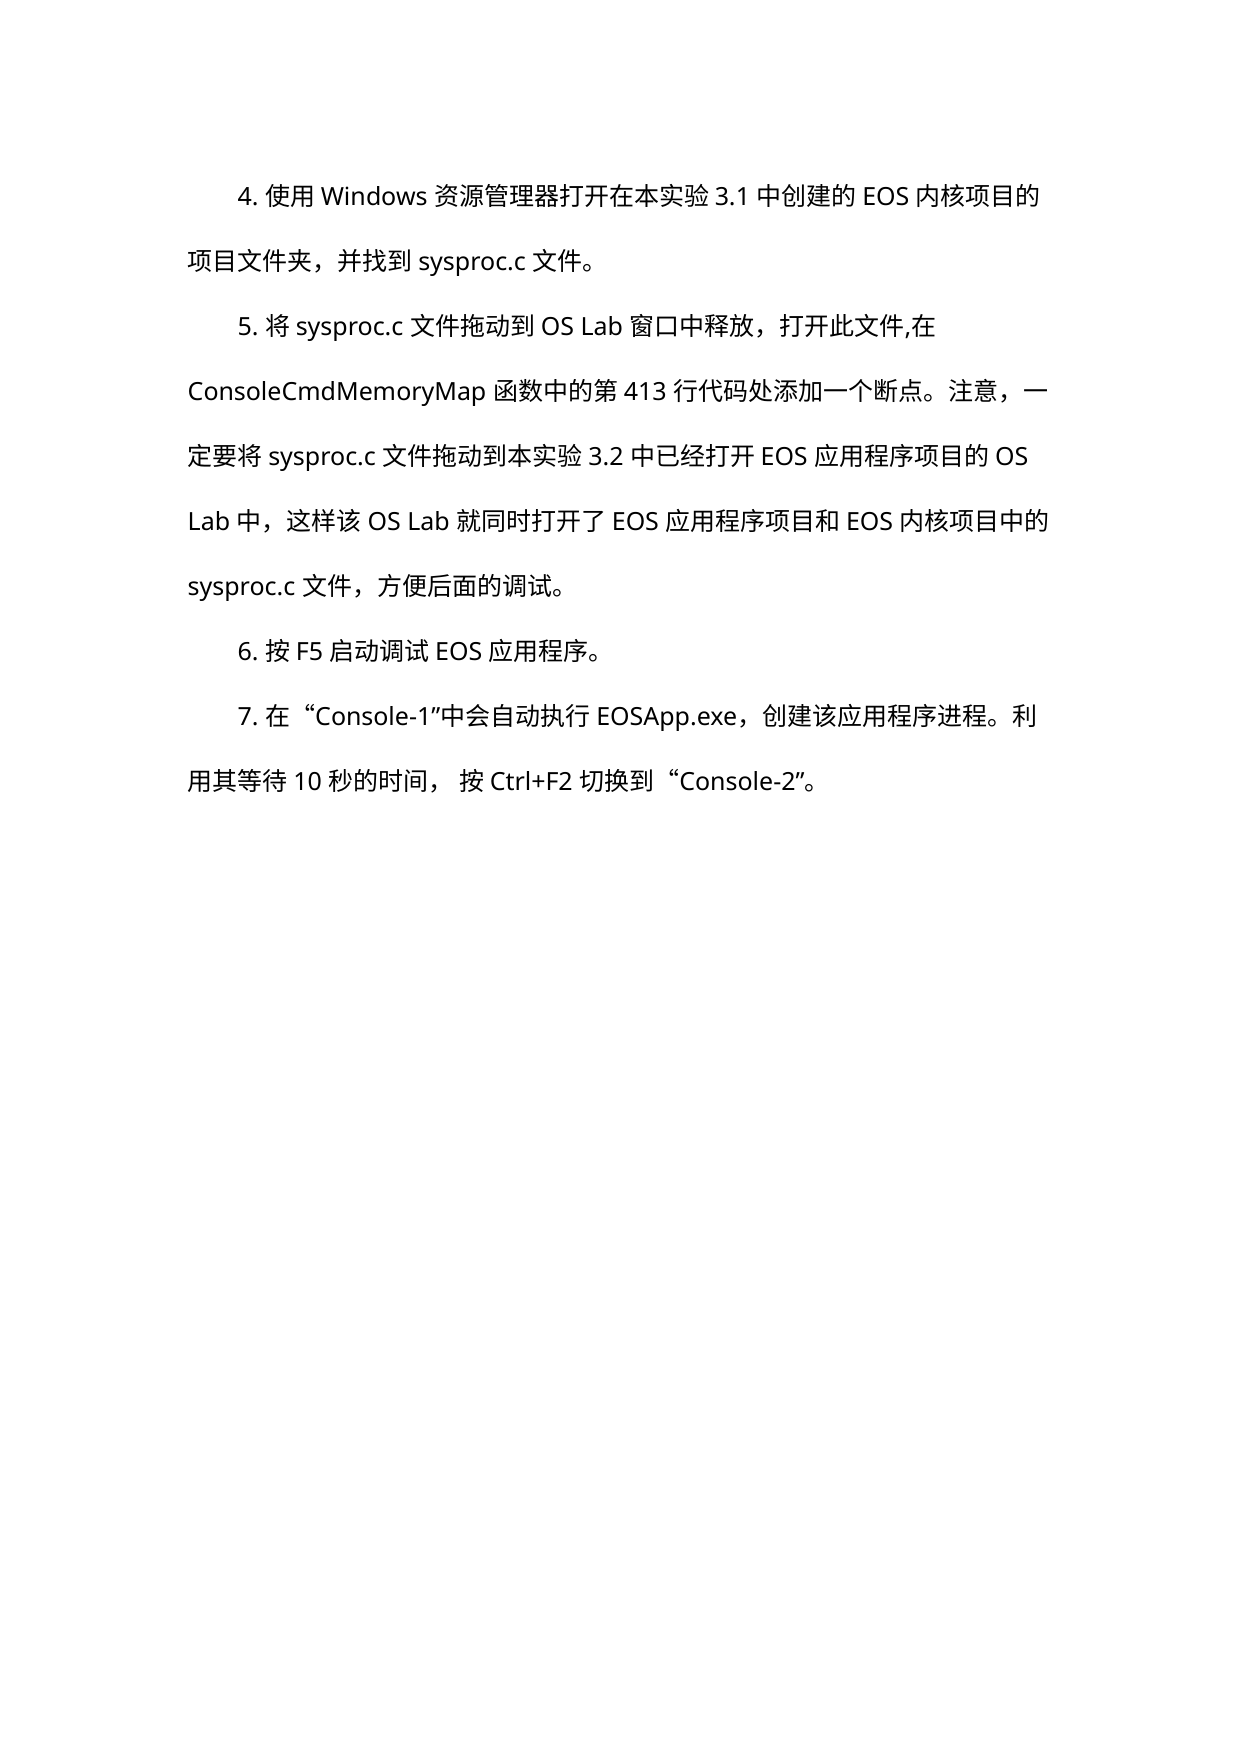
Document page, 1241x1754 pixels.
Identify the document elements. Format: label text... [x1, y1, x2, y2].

text 7. 在“Console-1”中会自动执行 EOSApp.exe，创建该应用程序进程。利用其等待 10 秒的时间， 按 Ctrl+F2 切换到“Console-2”。 [187, 682, 1053, 812]
text 6. 按 F5 启动调试 EOS 应用程序。 [187, 617, 1053, 682]
text 5. 将 sysproc.c 文件拖动到 OS Lab 窗口中释放，打开此文件,在 ConsoleCmdMemoryMap 函数中的第 413 行代码处添加一个断点。注意，一定要将 sysproc.c 文件拖动到本实验 3.2 中已经打开 EOS 应用程序项目的 OS Lab 中，这样该 OS Lab 就同时打开了 EOS 应用程序项目和 EOS 内核项目中的 sysproc.c 文件，方便后面的调试。 [187, 292, 1053, 617]
text 4. 使用 Windows 资源管理器打开在本实验 3.1 中创建的 EOS 内核项目的项目文件夹，并找到 sysproc.c 文件。 [187, 162, 1053, 292]
